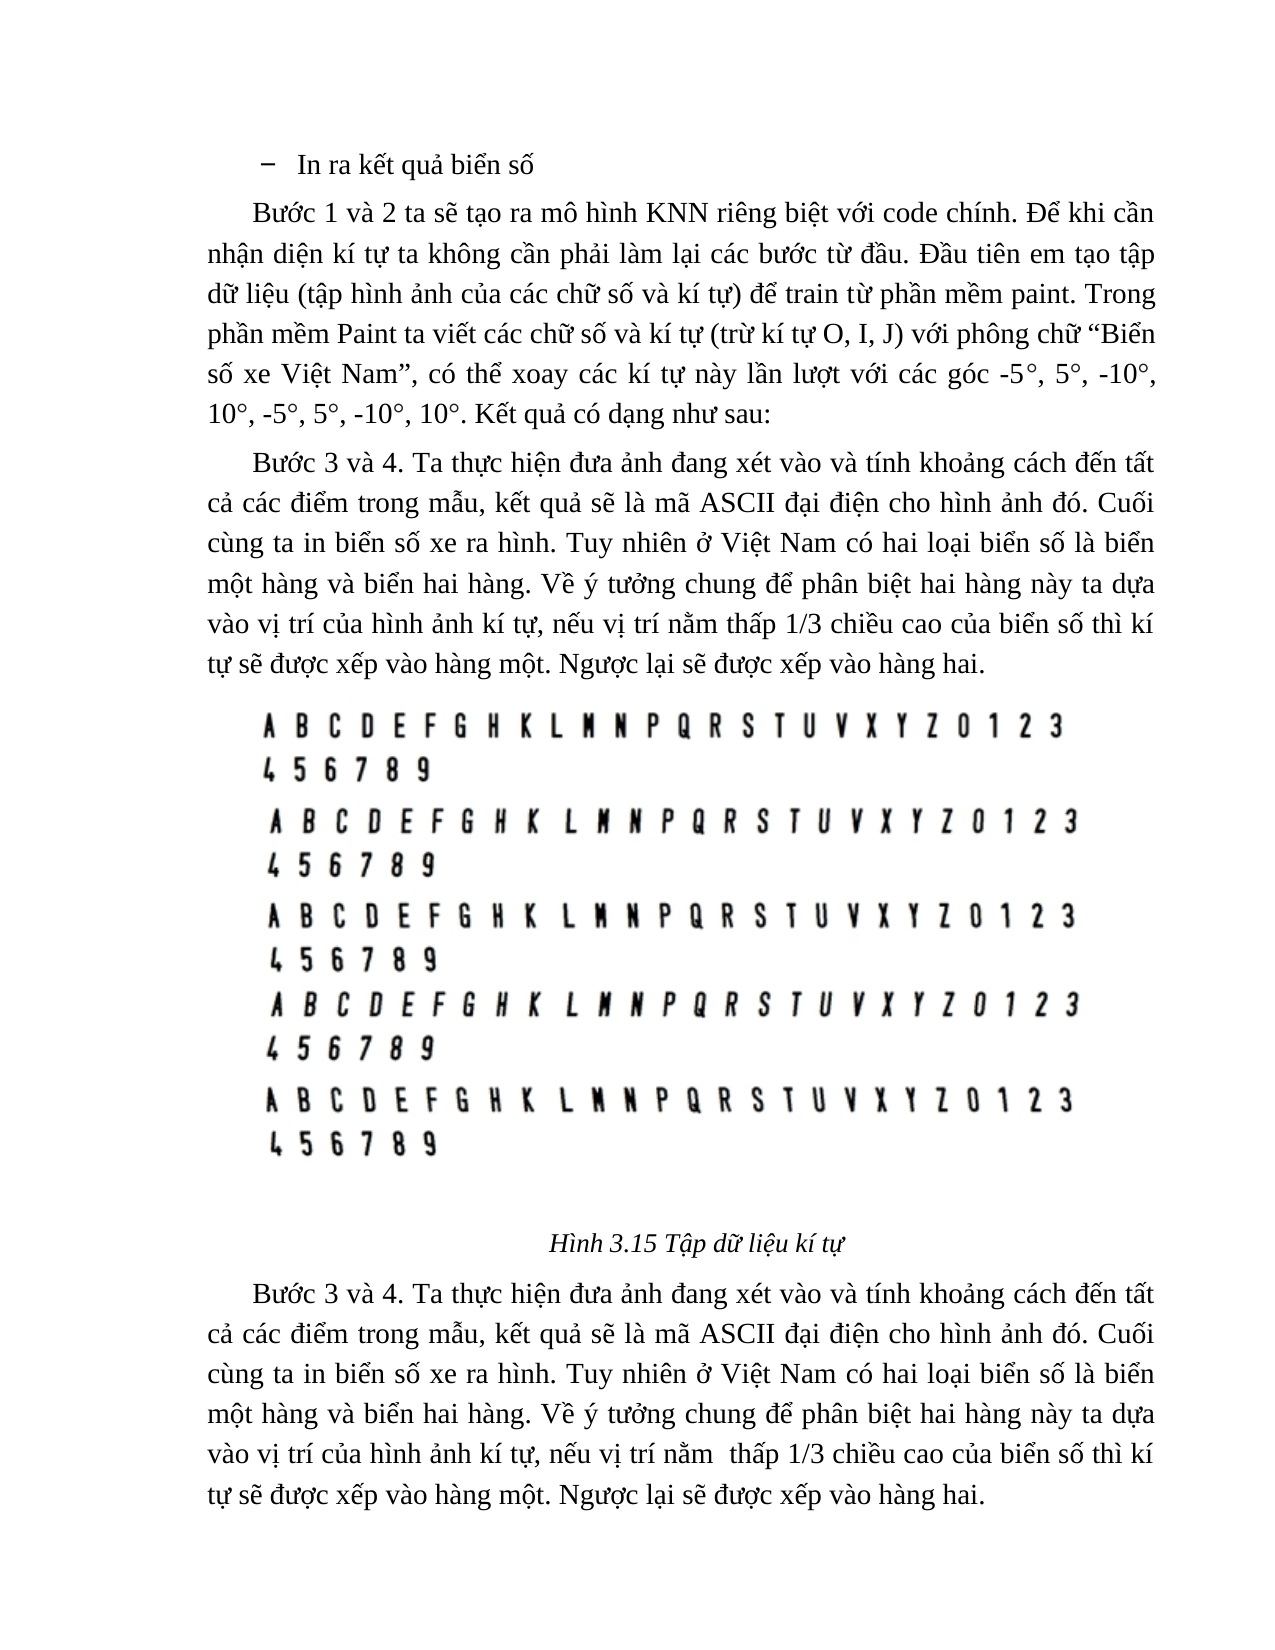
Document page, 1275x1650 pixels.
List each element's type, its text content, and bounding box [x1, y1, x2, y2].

text Hình 3.15 Tập dữ liệu kí tự [207, 1227, 1156, 1258]
text Bước 3 và 4. Ta thực hiện đưa ảnh đang xét vào và tính khoảng cách đến tất cả các điểm trong mẫu, kết quả sẽ là mã ASCII đại điện cho hình ảnh đó. Cuối cùng ta in biển số xe ra hình. Tuy nhiên ở Việt Nam có hai loại biển số là biển một hàng và biển hai hàng. Về ý tưởng chung để phân biệt hai hàng này ta dựa vào vị trí của hình ảnh kí tự, nếu vị trí nằm thấp 1/3 chiều cao của biển số thì kí tự sẽ được xếp vào hàng một. Ngược lại sẽ được xếp vào hàng hai. [207, 445, 1156, 680]
picture [252, 694, 1178, 1212]
list In ra kết quả biển số [259, 147, 1156, 181]
text Bước 3 và 4. Ta thực hiện đưa ảnh đang xét vào và tính khoảng cách đến tất cả các điểm trong mẫu, kết quả sẽ là mã ASCII đại điện cho hình ảnh đó. Cuối cùng ta in biển số xe ra hình. Tuy nhiên ở Việt Nam có hai loại biển số là biển một hàng và biển hai hàng. Về ý tưởng chung để phân biệt hai hàng này ta dựa vào vị trí của hình ảnh kí tự, nếu vị trí nằm thấp 1/3 chiều cao của biển số thì kí tự sẽ được xếp vào hàng một. Ngược lại sẽ được xếp vào hàng hai. [207, 1276, 1156, 1510]
text Bước 1 và 2 ta sẽ tạo ra mô hình KNN riêng biệt với code chính. Để khi cần nhận diện kí tự ta không cần phải làm lại các bước từ đầu. Đầu tiên em tạo tập dữ liệu (tập hình ảnh của các chữ số và kí tự) để train từ phần mềm paint. Trong phần mềm Paint ta viết các chữ số và kí tự (trừ kí tự O, I, J) với phông chữ “Biển số xe Việt Nam”, có thể xoay các kí tự này lần lượt với các góc -5°, 5°, -10°, 10°, -5°, 5°, -10°, 10°. Kết quả có dạng như sau: [207, 196, 1156, 430]
